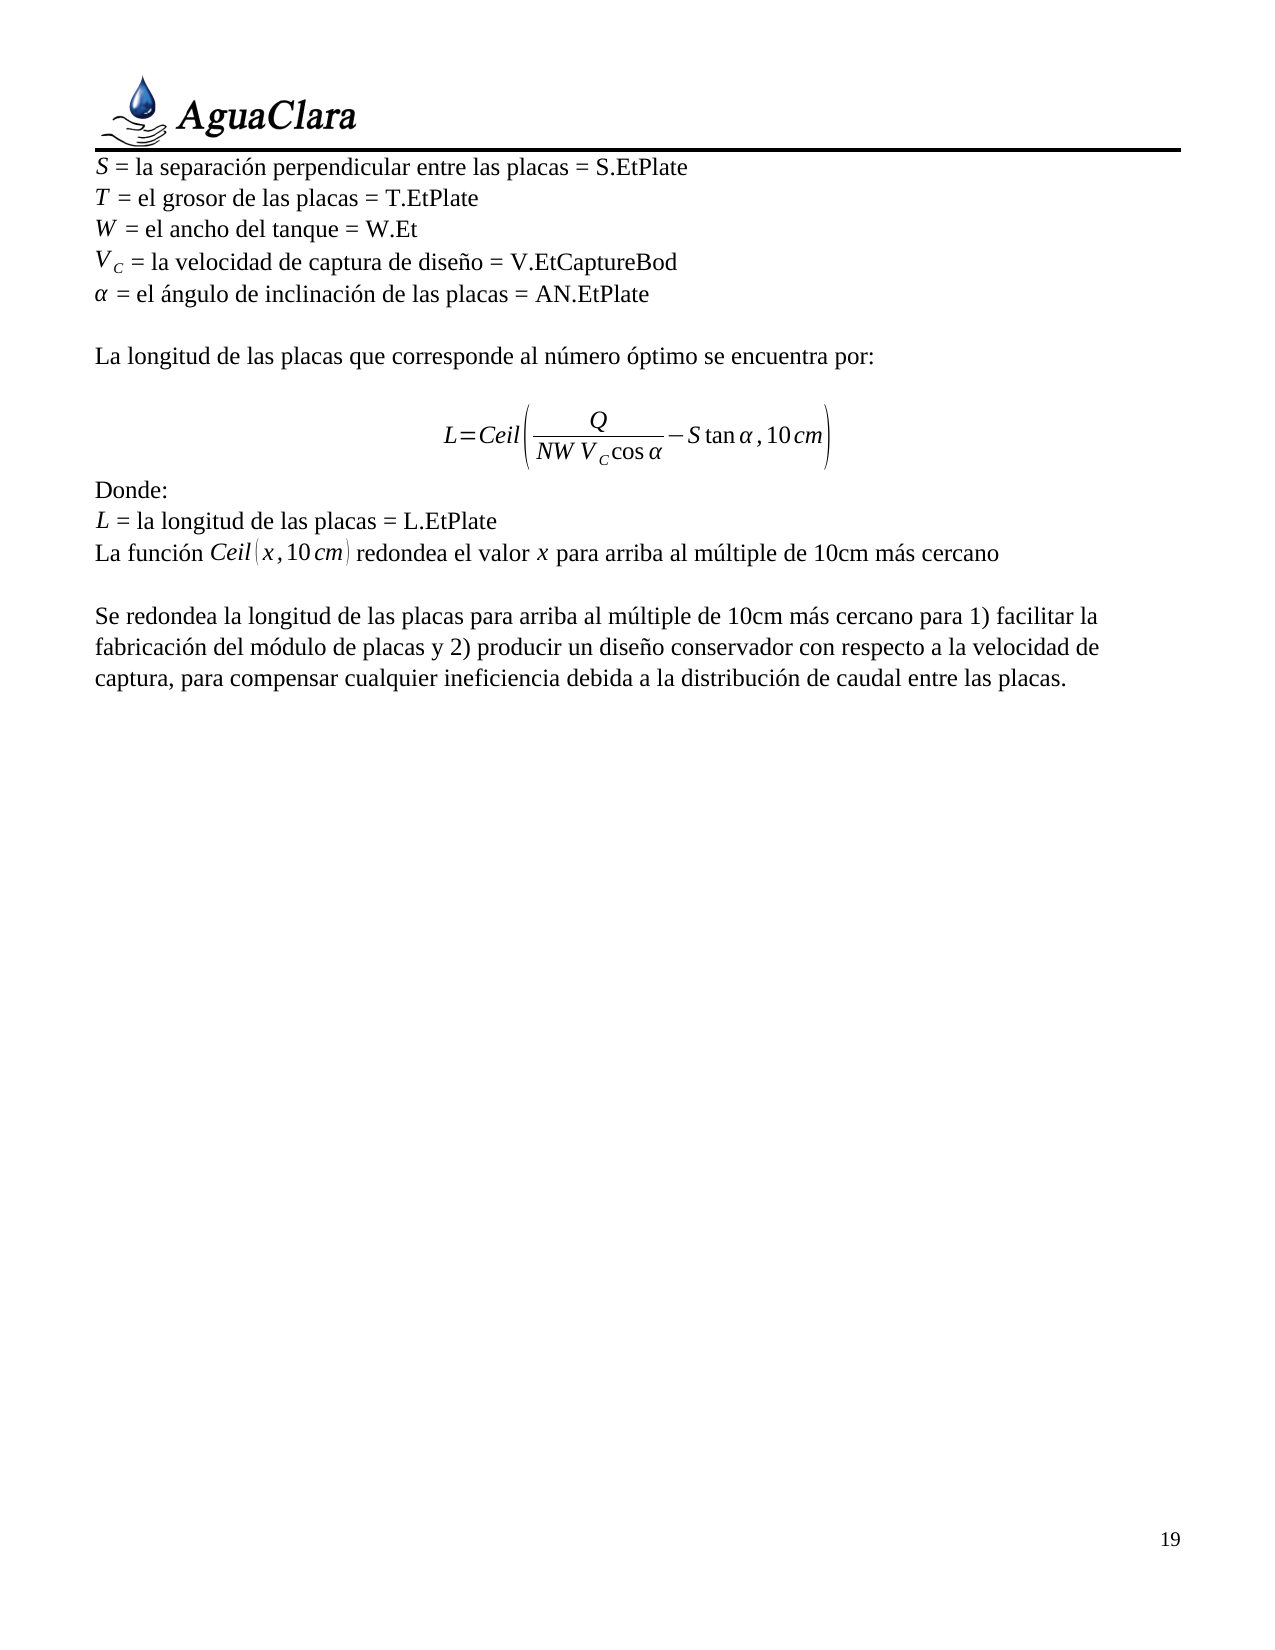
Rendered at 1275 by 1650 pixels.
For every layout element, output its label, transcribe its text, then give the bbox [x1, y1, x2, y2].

text Se redondea la longitud de las placas para arriba al múltiple de 10cm más cercano para 1) facilitar la fabricación del módulo de placas y 2) producir un diseño conservador con respecto a la velocidad de captura, para compensar cualquier ineficiencia debida a la distribución de caudal entre las placas. [94, 601, 1181, 692]
text Donde: [94, 475, 1181, 503]
text = la separación perpendicular entre las placas = S.EtPlate [94, 152, 1181, 181]
text La longitud de las placas que corresponde al número óptimo se encuentra por: [94, 341, 1181, 370]
text = el ángulo de inclinación de las placas = AN.EtPlate [94, 279, 1181, 308]
text La función redondea el valor para arriba al múltiple de 10cm más cercano [94, 537, 1181, 567]
text = el grosor de las placas = T.EtPlate [94, 183, 1181, 212]
text = la velocidad de captura de diseño = V.EtCaptureBod [94, 246, 1181, 277]
text = el ancho del tanque = W.Et [94, 214, 1181, 243]
picture [94, 75, 373, 148]
text = la longitud de las placas = L.EtPlate [94, 506, 1181, 534]
